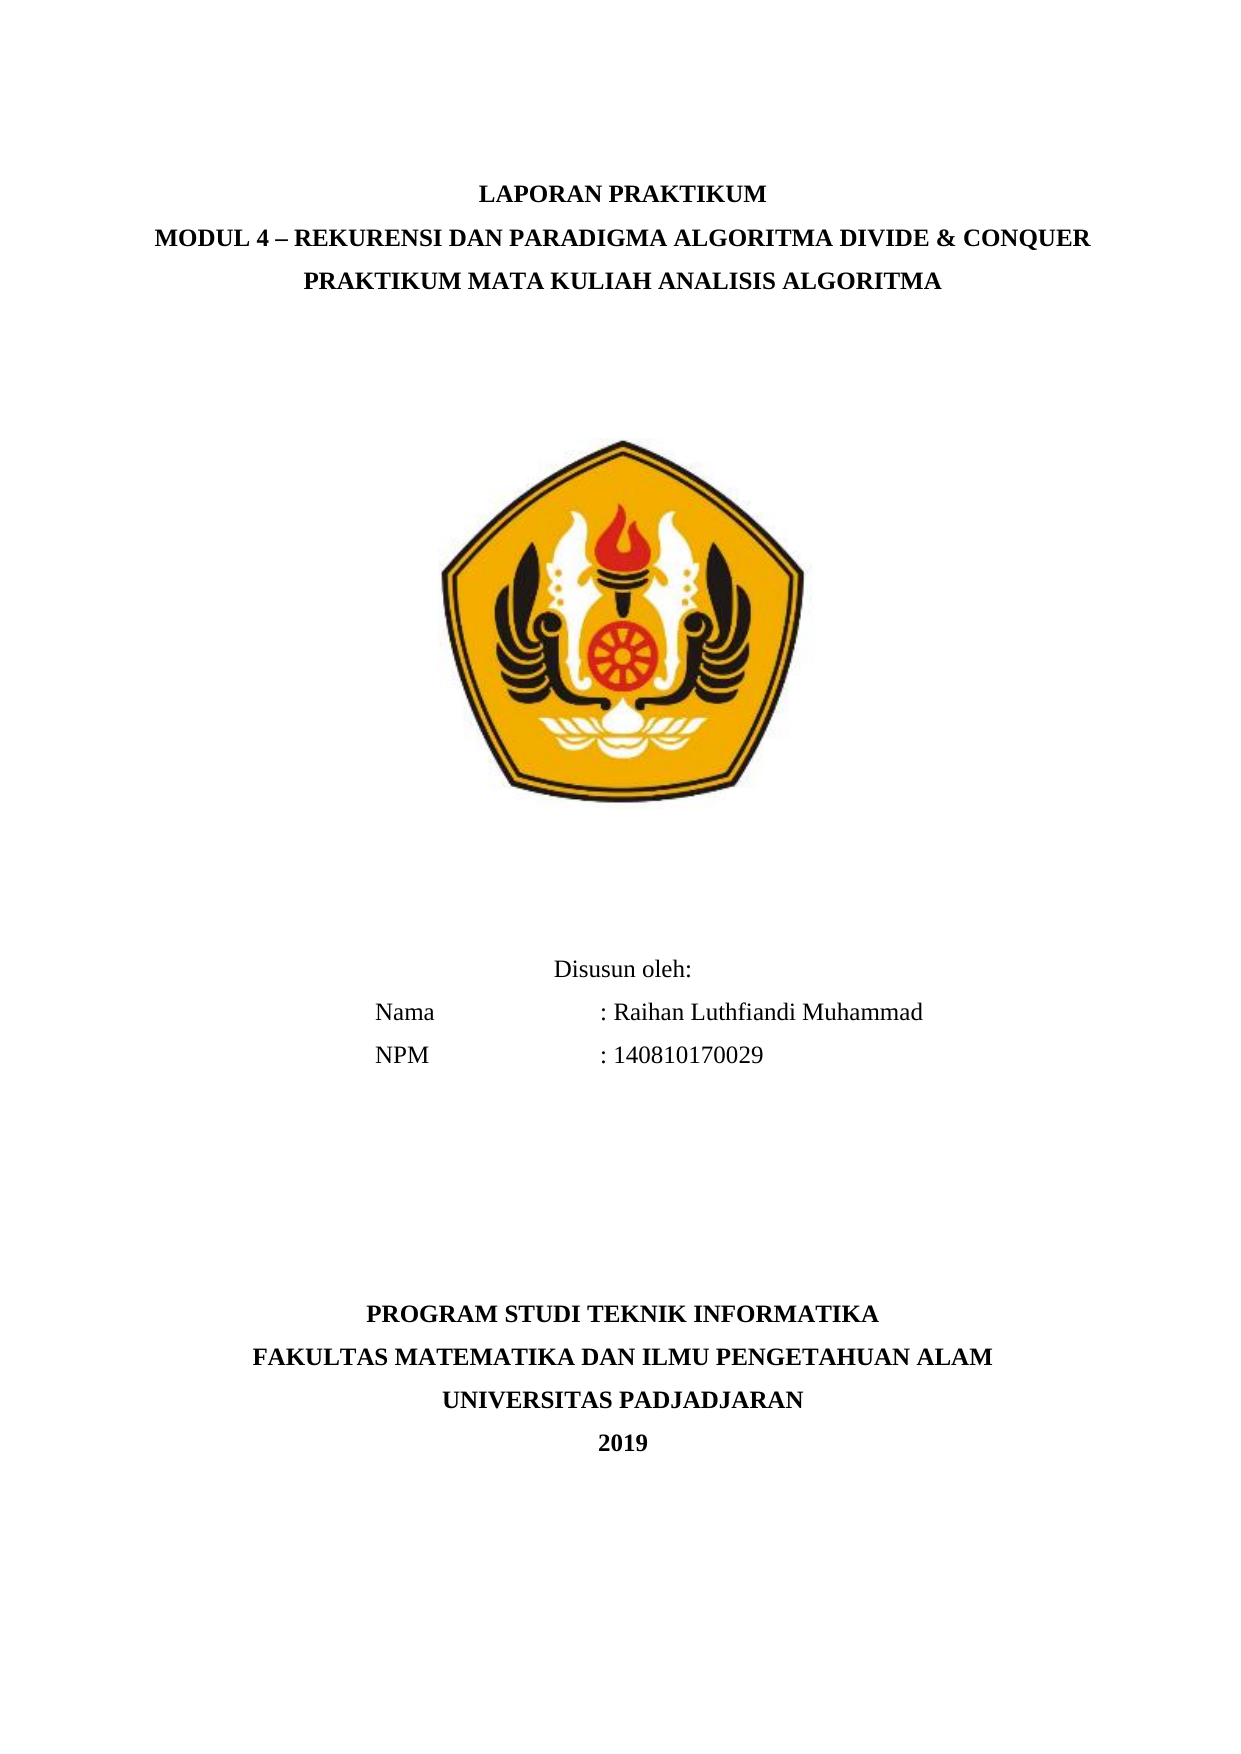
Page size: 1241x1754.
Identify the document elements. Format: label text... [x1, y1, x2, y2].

text 2019 [150, 1428, 1096, 1457]
text Disusun oleh: [150, 954, 1096, 982]
text MODUL 4 – REKURENSI DAN PARADIGMA ALGORITMA DIVIDE & CONQUER [150, 223, 1096, 251]
text PRAKTIKUM MATA KULIAH ANALISIS ALGORITMA [150, 266, 1096, 294]
text NPM : 140810170029 [225, 1040, 1096, 1069]
text Nama : Raihan Luthfiandi Muhammad [150, 997, 1096, 1026]
picture [389, 438, 857, 809]
text PROGRAM STUDI TEKNIK INFORMATIKA [150, 1299, 1096, 1327]
text LAPORAN PRAKTIKUM [150, 179, 1096, 208]
text UNIVERSITAS PADJADJARAN [150, 1385, 1096, 1414]
text FAKULTAS MATEMATIKA DAN ILMU PENGETAHUAN ALAM [150, 1342, 1096, 1371]
